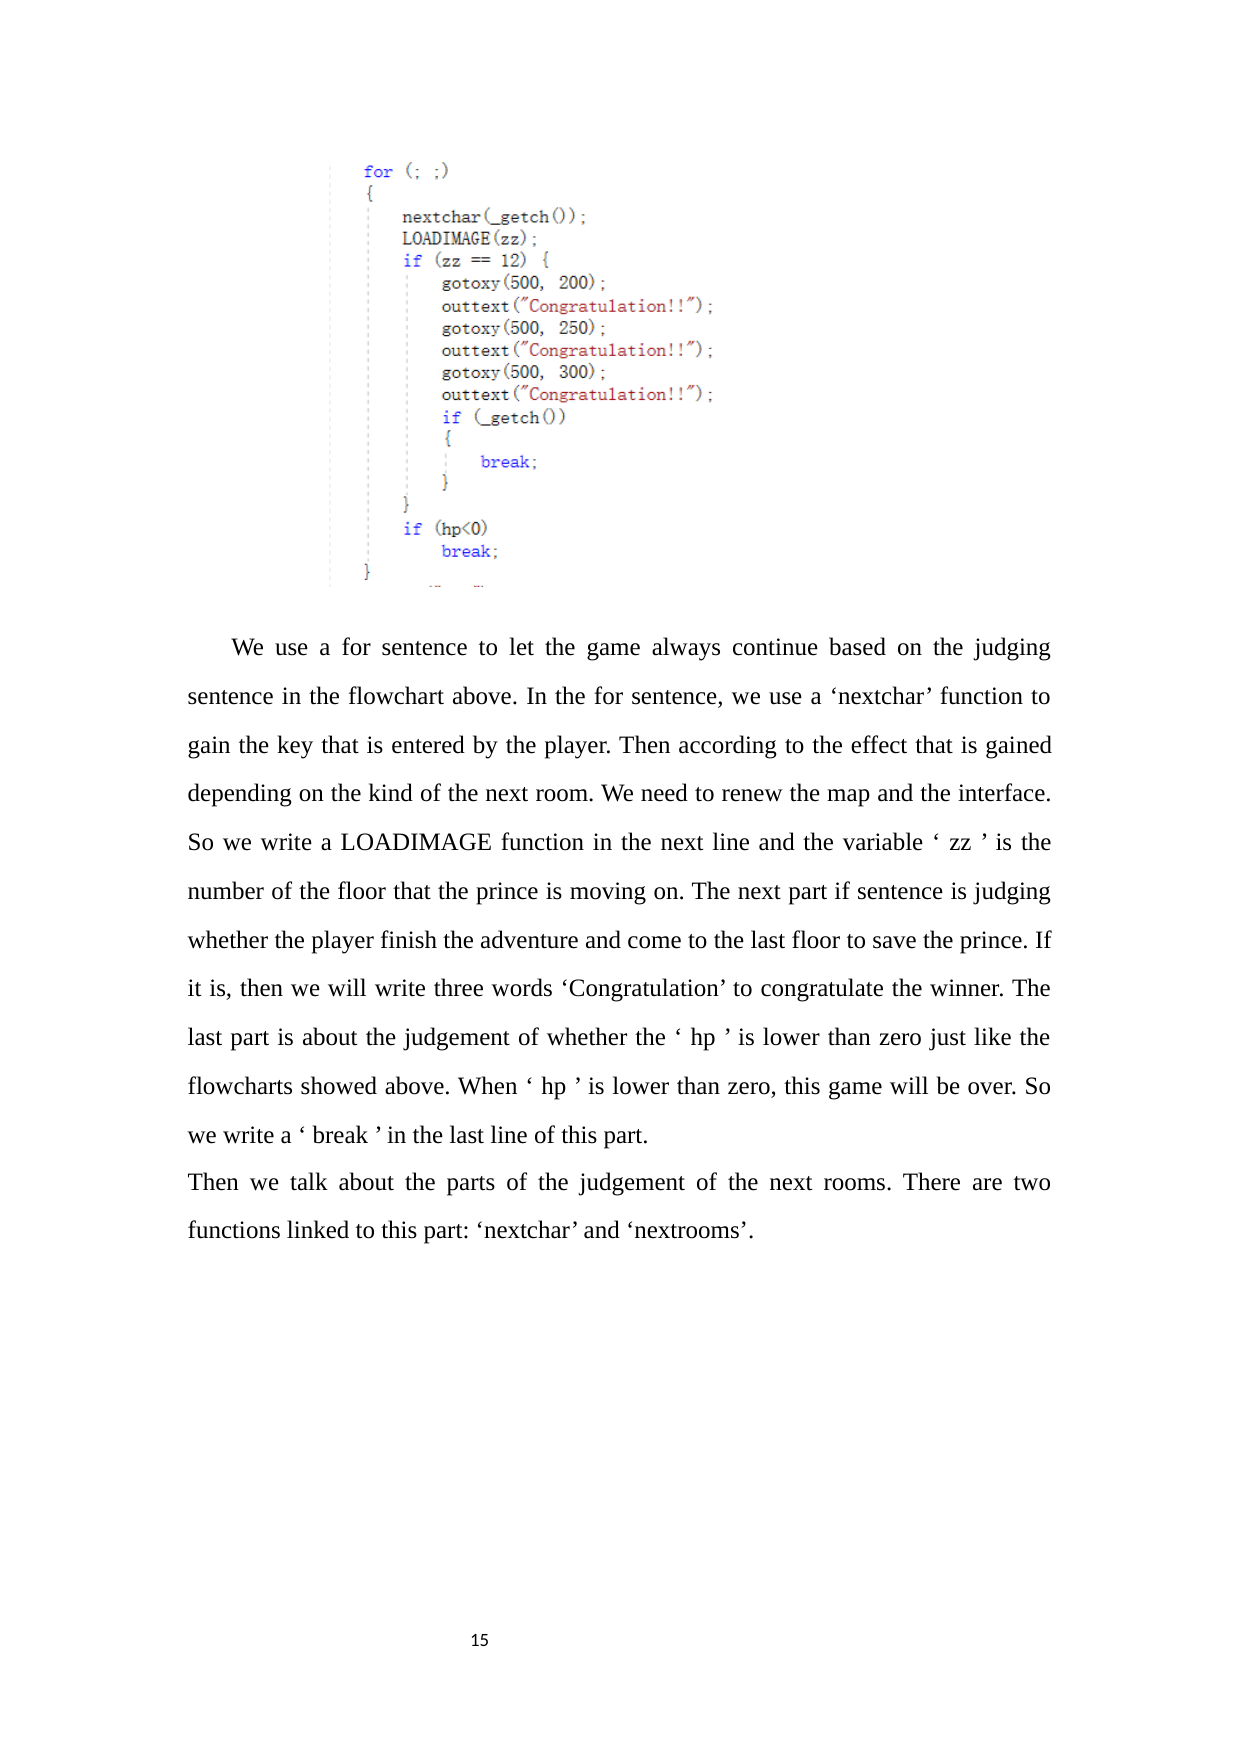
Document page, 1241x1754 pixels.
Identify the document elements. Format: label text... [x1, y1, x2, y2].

text We use a for sentence to let the game always continue based on the judging sentence in the flowchart above. In the for sentence, we use a ‘nextchar’ function to gain the key that is entered by the player. Then according to the effect that is gained depending on the kind of the next room. We need to renew the map and the interface. So we write a LOADIMAGE function in the next line and the variable ‘ zz ’ is the number of the floor that the prince is moving on. The next part if sentence is judging whether the player finish the adventure and come to the last floor to save the prince. If it is, then we will write three words ‘Congratulation’ to congratulate the winner. The last part is about the judgement of whether the ‘ hp ’ is lower than zero just like the flowcharts showed above. When ‘ hp ’ is lower than zero, this game will be over. So we write a ‘ break ’ in the last line of this part. [187, 630, 1053, 1044]
text Then we talk about the parts of the judgement of the next rooms. There are two functions linked to this part: ‘nextchar’ and ‘nextrooms’. [187, 1177, 1053, 1246]
picture [329, 162, 955, 587]
text We use a for sentence to let the game always continue based on the judging sentence in the flowchart above. In the for sentence, we use a ‘nextchar’ function to gain the key that is entered by the player. Then according to the effect that is gained depending on the kind of the next room. We need to renew the map and the interface. So we write a LOADIMAGE function in the next line and the variable ‘ zz ’ is the number of the floor that the prince is moving on. The next part if sentence is judging whether the player finish the adventure and come to the last floor to save the prince. If it is, then we will write three words ‘Congratulation’ to congratulate the winner. The last part is about the judgement of whether the ‘ hp ’ is lower than zero just like the flowcharts showed above. When ‘ hp ’ is lower than zero, this game will be over. So we write a ‘ break ’ in the last line of this part. [187, 1045, 1053, 1150]
